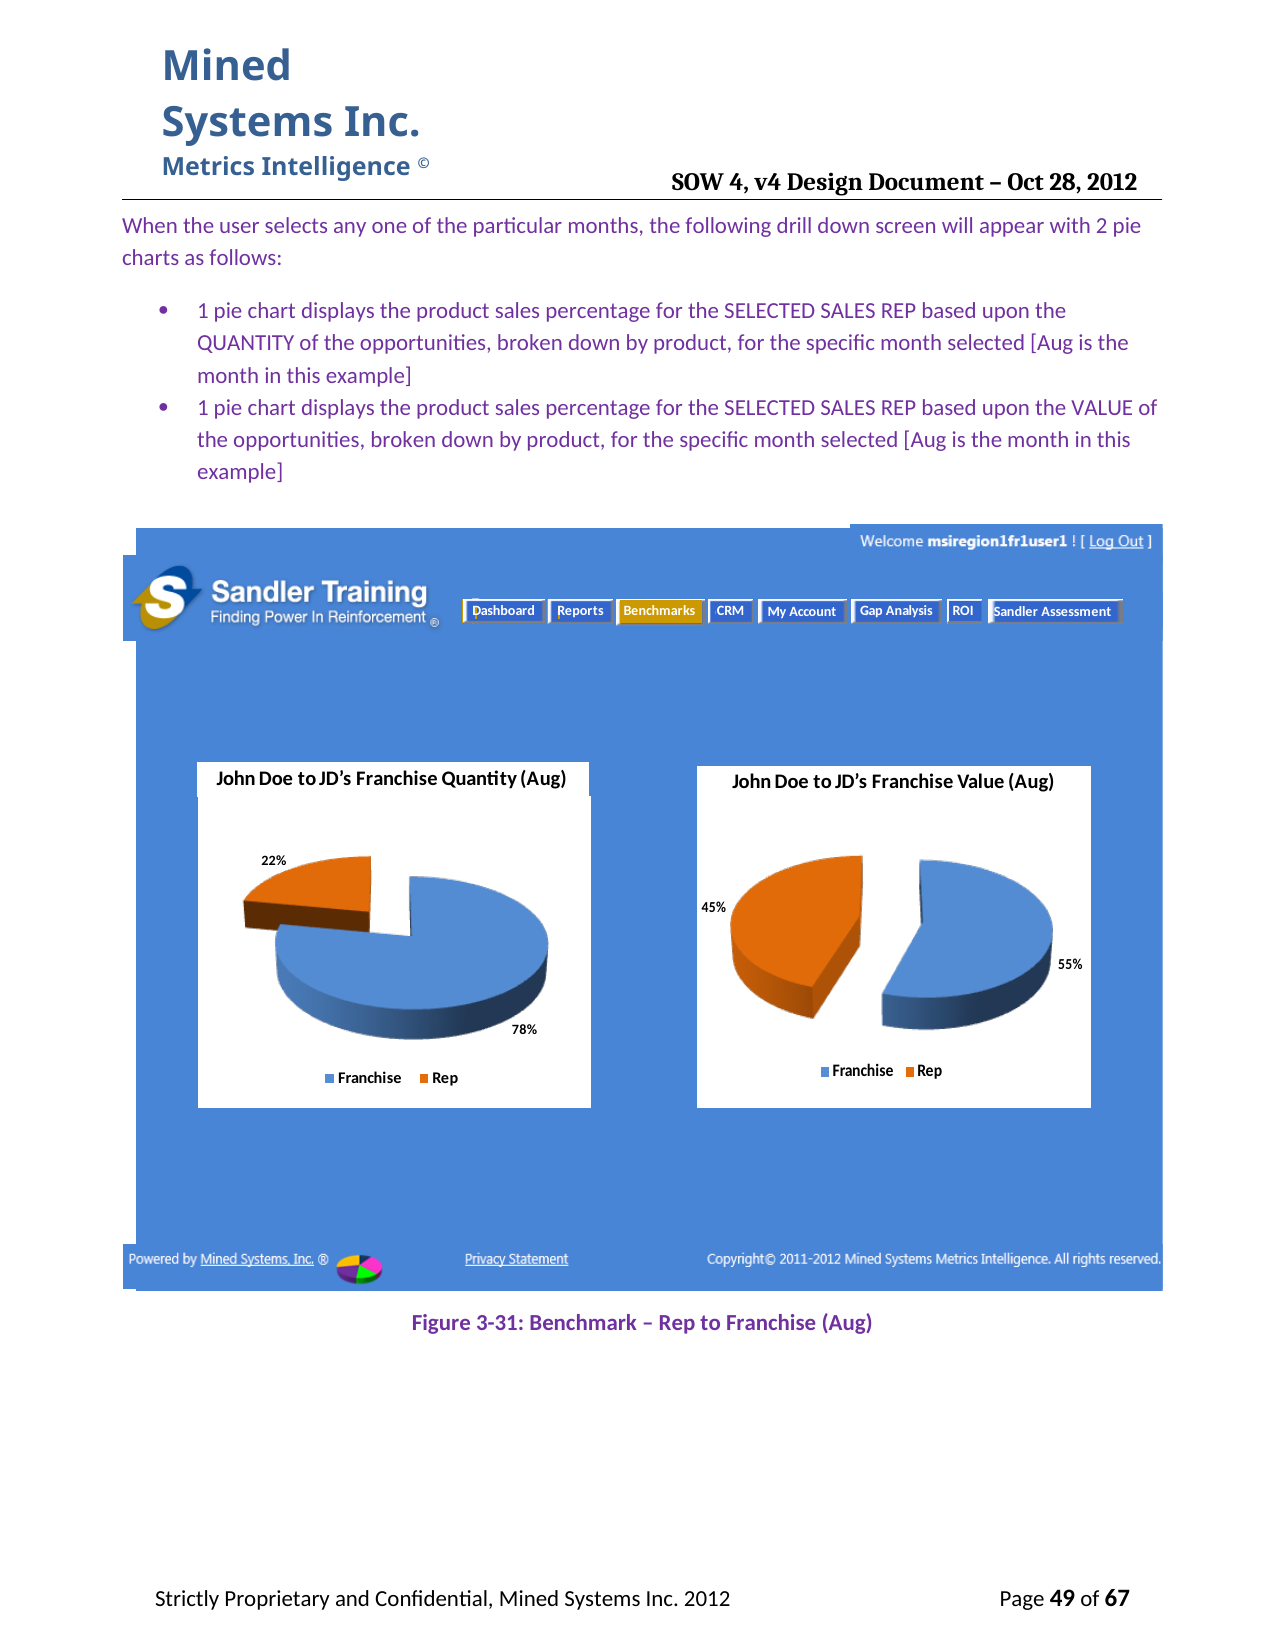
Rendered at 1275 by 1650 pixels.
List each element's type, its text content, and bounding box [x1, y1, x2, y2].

text When the user selects any one of the particular months, the following drill down screen will appear with 2 pie charts as follows: [122, 211, 1162, 271]
list 1 pie chart displays the product sales percentage for the SELECTED SALES REP based upon the VALUE of the opportunities, broken down by product, for the specific month selected [Aug is the month in this example] [159, 393, 1162, 485]
list 1 pie chart displays the product sales percentage for the SELECTED SALES REP based upon the QUANTITY of the opportunities, broken down by product, for the specific month selected [Aug is the month in this example] [159, 296, 1162, 389]
